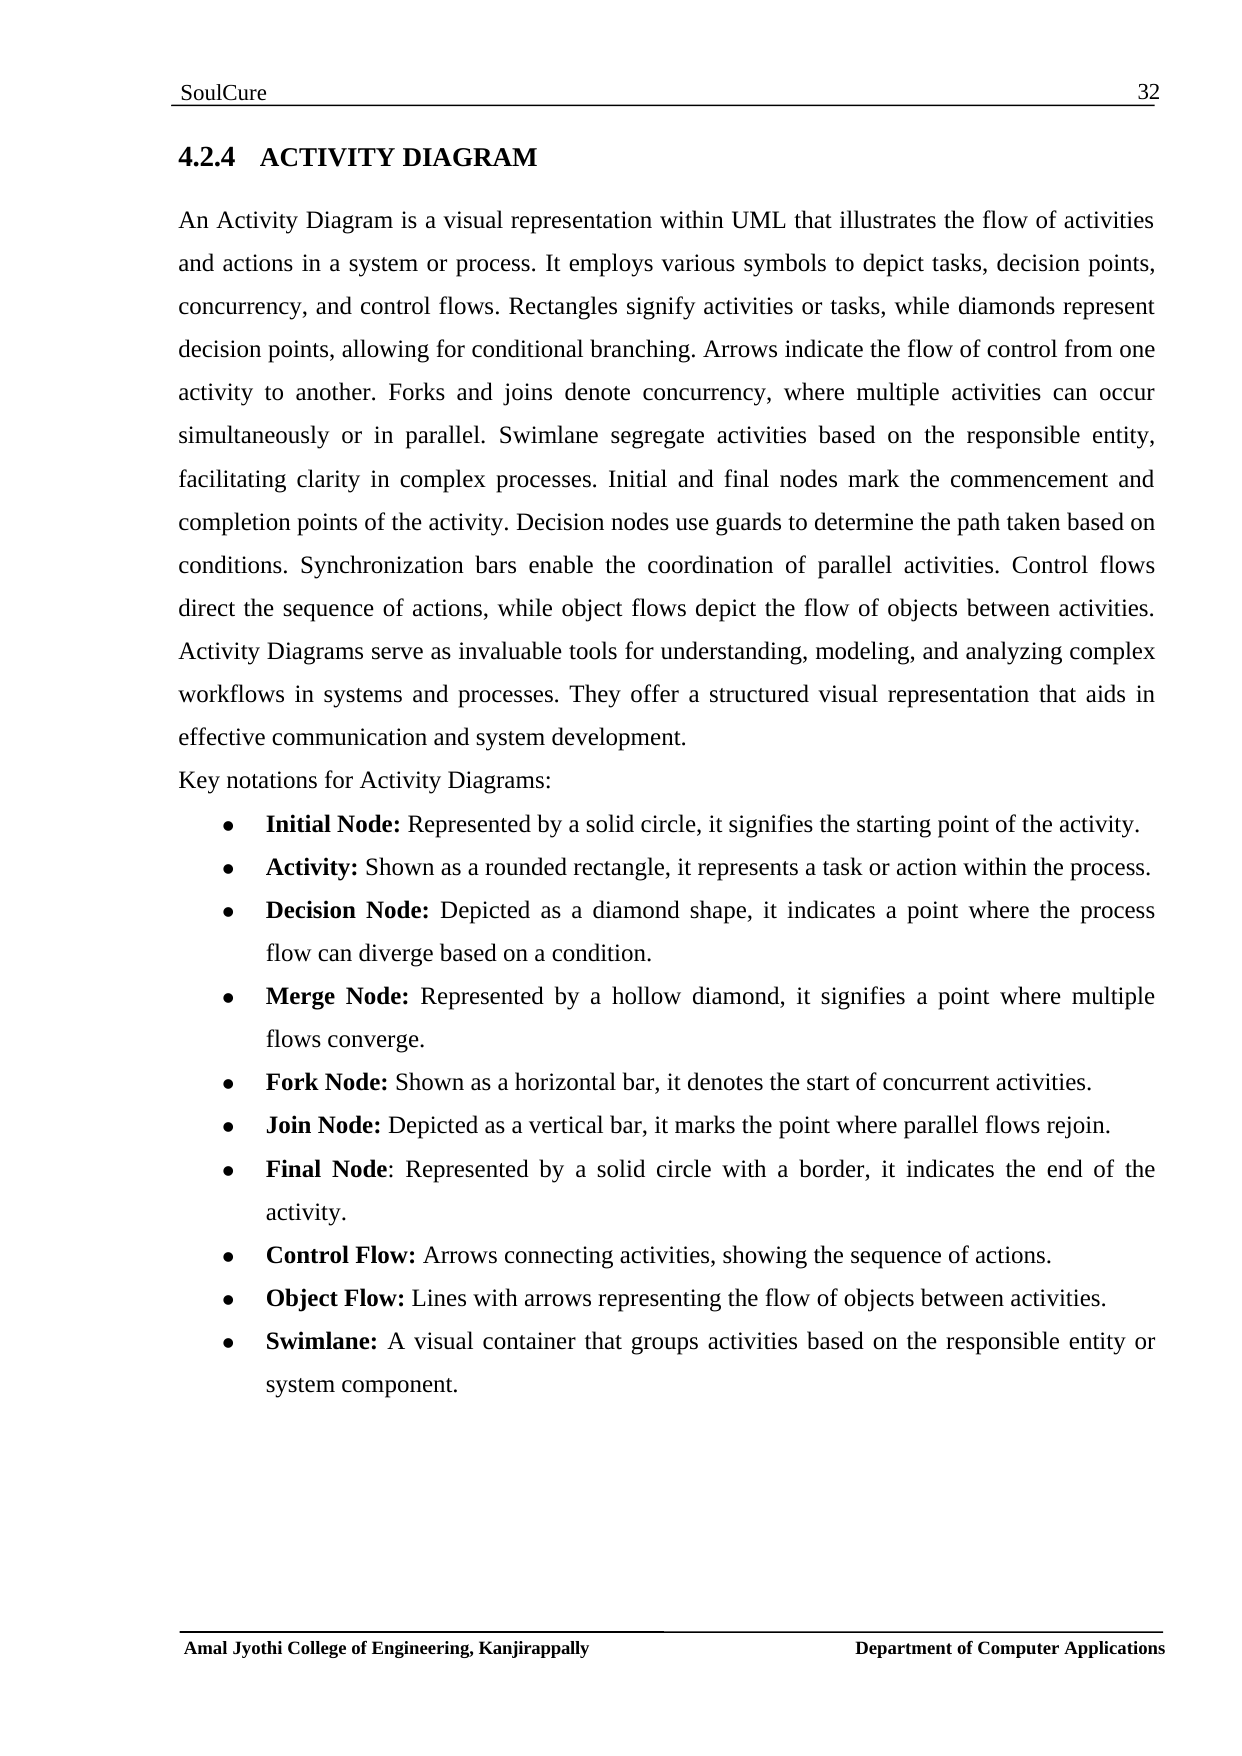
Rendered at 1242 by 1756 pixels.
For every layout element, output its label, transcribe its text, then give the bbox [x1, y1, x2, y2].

text Key notations for Activity Diagrams: [178, 766, 1156, 794]
list Join Node: Depicted as a vertical bar, it marks the point where parallel flows rejoin. [222, 1111, 1156, 1139]
list Merge Node: Represented by a hollow diamond, it signifies a point where multiple flows converge. [222, 981, 1156, 1053]
list Decision Node: Depicted as a diamond shape, it indicates a point where the process flow can diverge based on a condition. [222, 895, 1156, 967]
list Object Flow: Lines with arrows representing the flow of objects between activities. [222, 1283, 1156, 1312]
text An Activity Diagram is a visual representation within UML that illustrates the flow of activities and actions in a system or process. It employs various symbols to depict tasks, decision points, concurrency, and control flows. Rectangles signify activities or tasks, while diamonds represent decision points, allowing for conditional branching. Arrows indicate the flow of control from one activity to another. Forks and joins denote concurrency, where multiple activities can occur simultaneously or in parallel. Swimlane segregate activities based on the responsible entity, facilitating clarity in complex processes. Initial and final nodes mark the commencement and completion points of the activity. Decision nodes use guards to determine the path taken based on conditions. Synchronization bars enable the coordination of parallel activities. Control flows direct the sequence of actions, while object flows depict the flow of objects between activities. Activity Diagrams serve as invaluable tools for understanding, modeling, and analyzing complex workflows in systems and processes. They offer a structured visual representation that aids in effective communication and system development. [178, 205, 1156, 751]
list Activity: Shown as a rounded rectangle, it represents a task or action within the process. [222, 852, 1156, 881]
list Initial Node: Represented by a solid circle, it signifies the starting point of the activity. [222, 809, 1156, 837]
list Control Flow: Arrows connecting activities, showing the sequence of actions. [222, 1240, 1156, 1269]
list Swimlane: A visual container that groups activities based on the responsible entity or system component. [222, 1326, 1156, 1398]
list Final Node: Represented by a solid circle with a border, it indicates the end of the activity. [222, 1154, 1156, 1226]
subtitle ACTIVITY DIAGRAM [178, 139, 1162, 173]
list Fork Node: Shown as a horizontal bar, it denotes the start of concurrent activities. [222, 1067, 1156, 1096]
